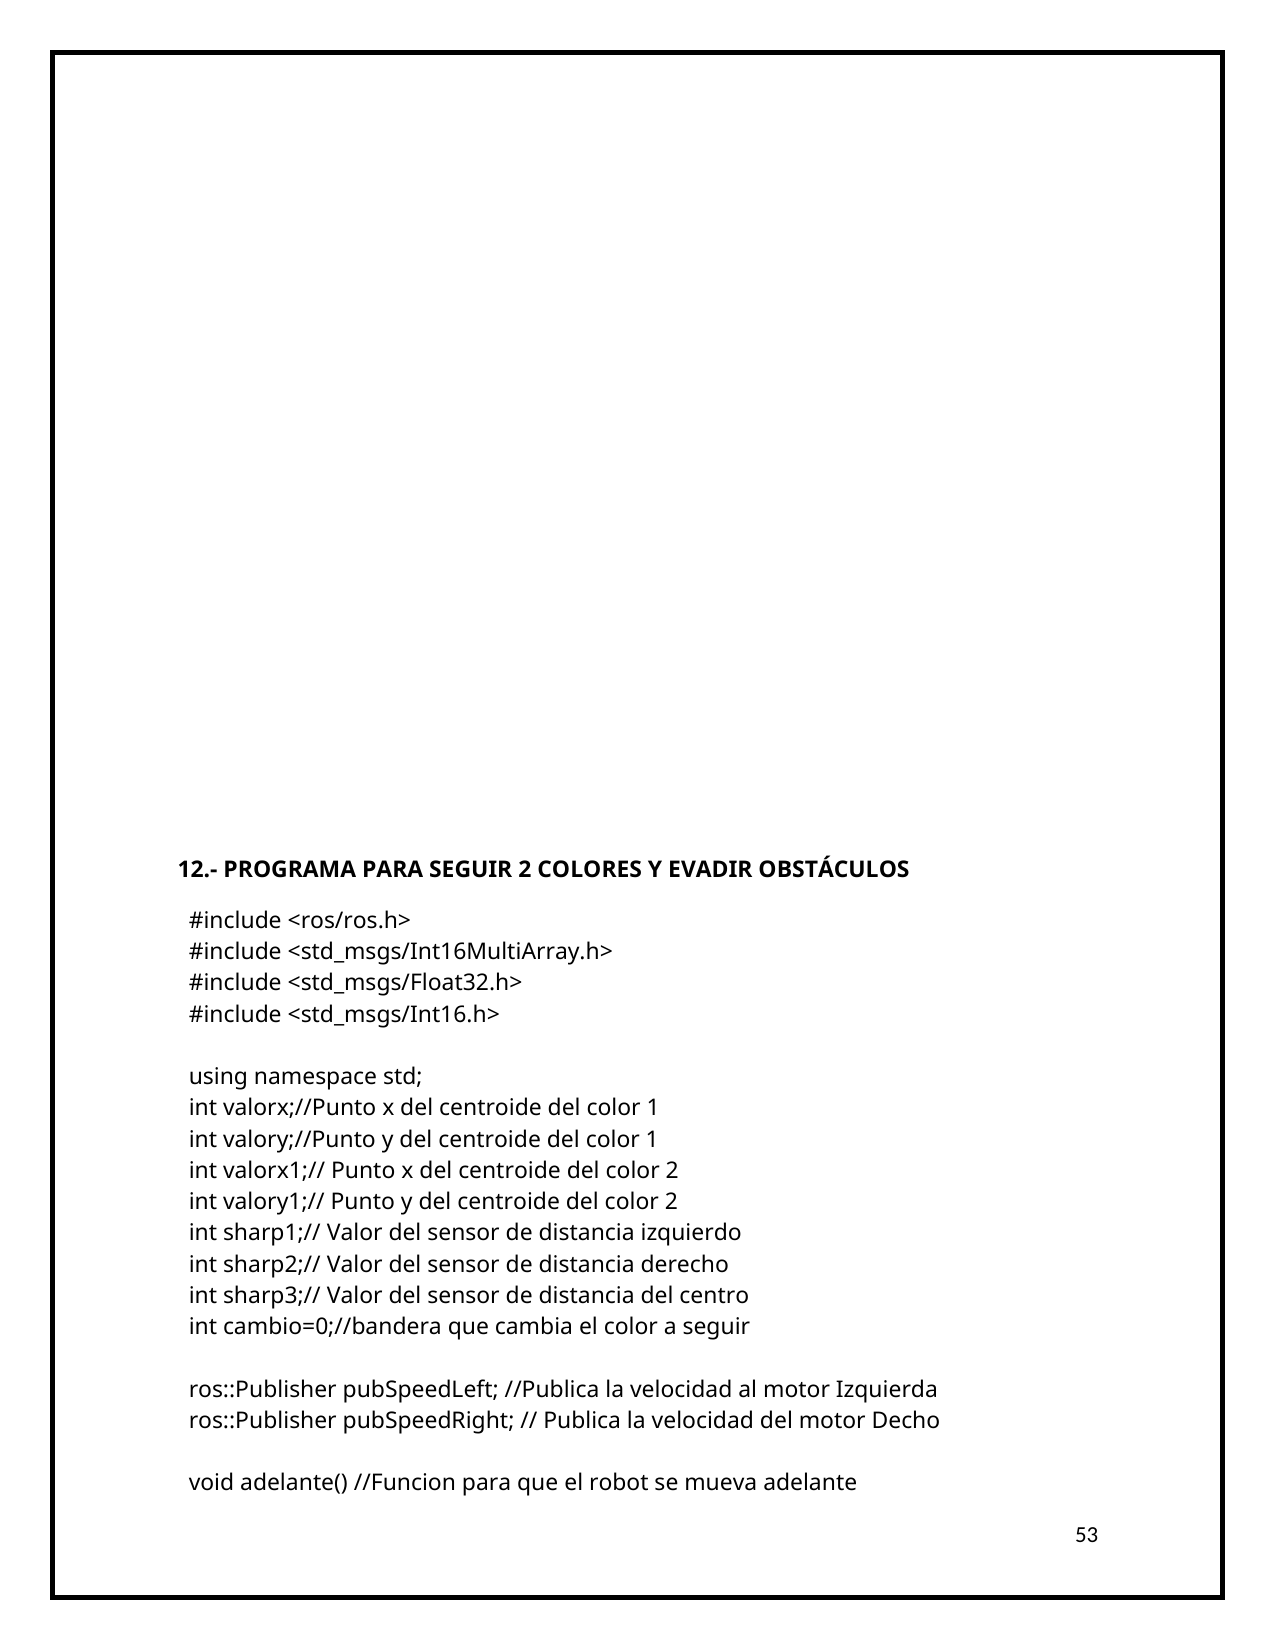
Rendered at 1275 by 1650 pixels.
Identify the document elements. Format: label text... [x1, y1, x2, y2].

text 12.- PROGRAMA PARA SEGUIR 2 COLORES Y EVADIR OBSTÁCULOS [177, 853, 1098, 885]
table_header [177, 904, 1097, 1498]
